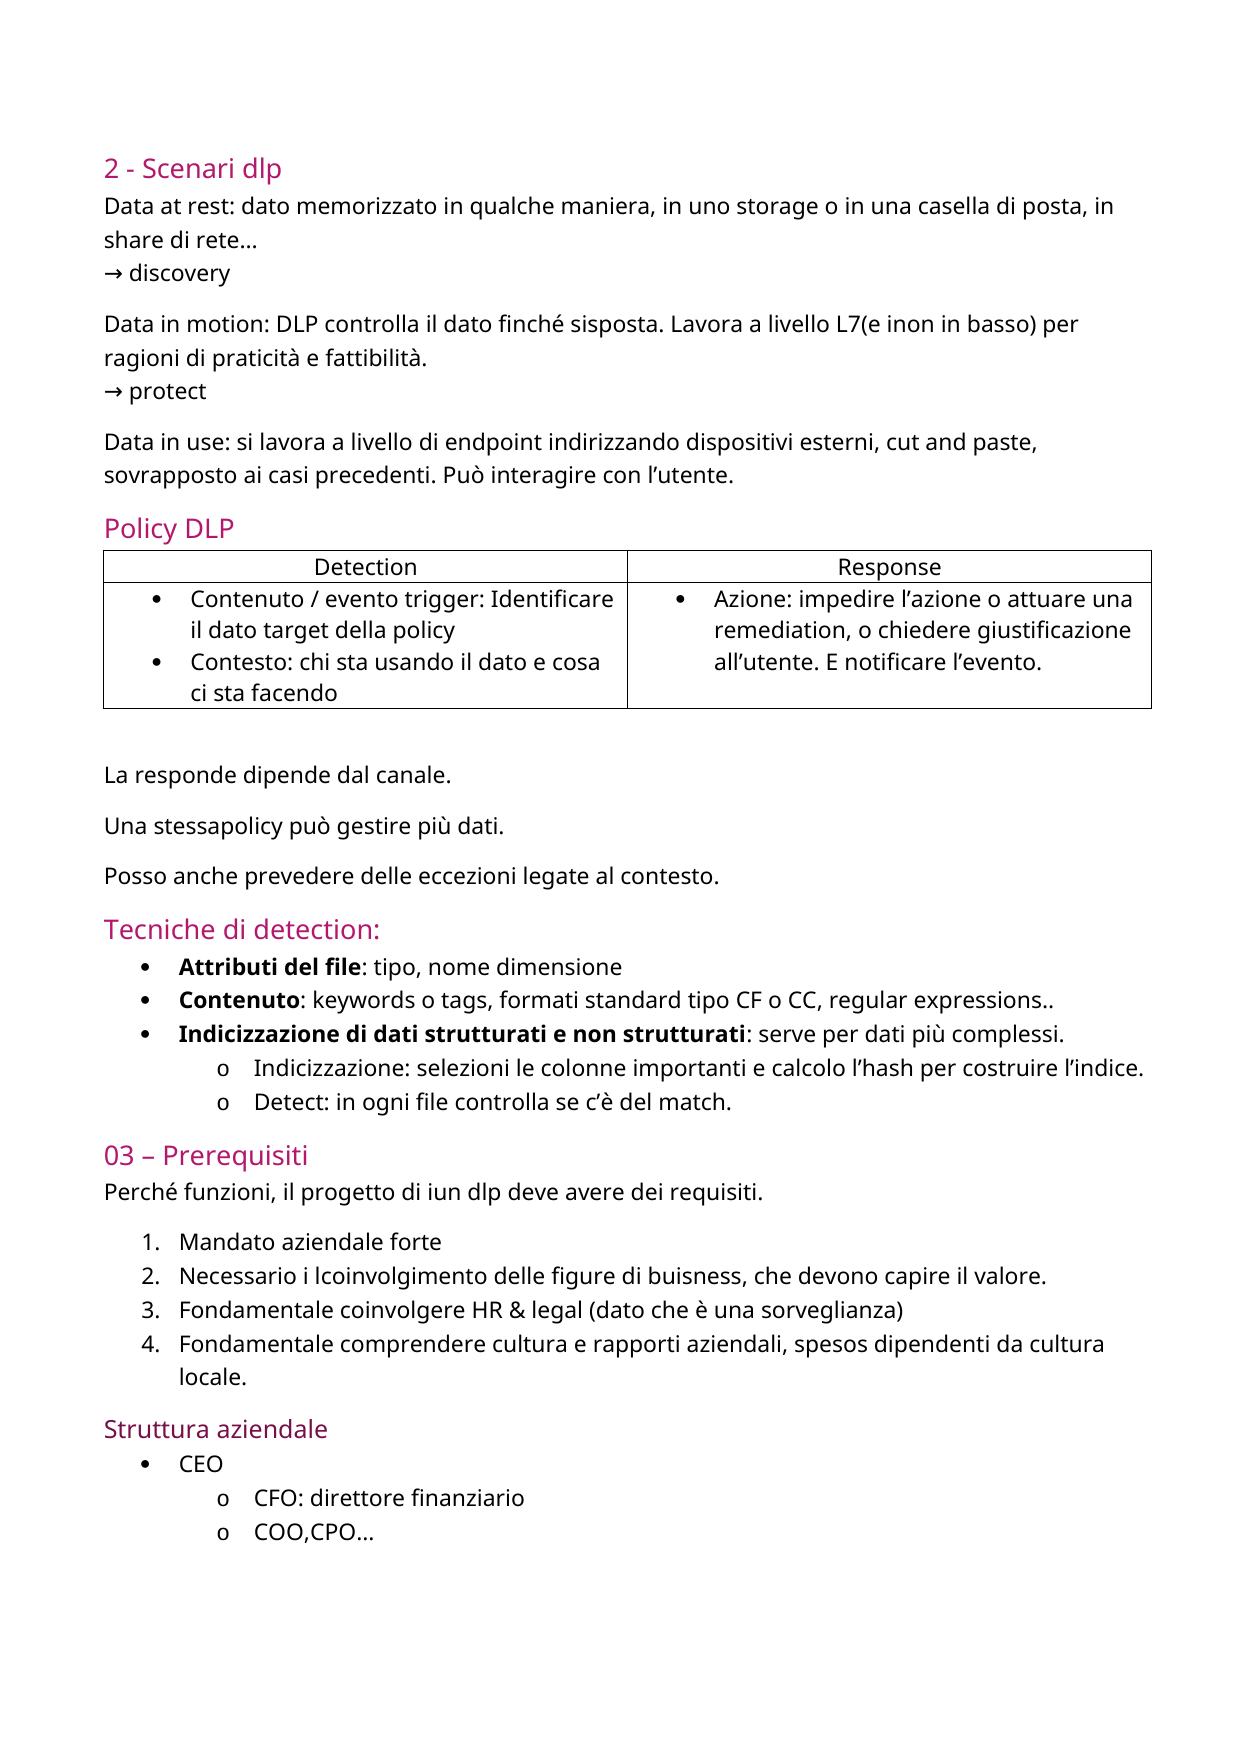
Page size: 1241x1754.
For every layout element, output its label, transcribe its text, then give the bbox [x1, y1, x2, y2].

text Data in use: si lavora a livello di endpoint indirizzando dispositivi esterni, cut and paste, sovrapposto ai casi precedenti. Può interagire con l’utente. [103, 426, 1152, 491]
list Mandato aziendale forte [141, 1226, 1152, 1257]
list CFO: direttore finanziario [216, 1482, 1152, 1513]
list Attributi del file: tipo, nome dimensione [141, 950, 1152, 982]
subtitle Policy DLP [103, 510, 1152, 547]
table_header Response [628, 551, 1151, 582]
subtitle 03 – Prerequisiti [103, 1136, 1152, 1173]
subtitle 2 - Scenari dlp [103, 150, 1152, 187]
subtitle Struttura aziendale [103, 1412, 1152, 1446]
list CEO [141, 1448, 1152, 1480]
table_cell Contenuto / evento trigger: Identificare il dato target della policy Contesto: chi sta usando il dato e cosa ci sta facendo [104, 583, 627, 708]
text Una stessapolicy può gestire più dati. [103, 810, 1152, 841]
table_header Detection [104, 551, 627, 582]
text Perché funzioni, il progetto di iun dlp deve avere dei requisiti. [103, 1176, 1152, 1207]
table_cell Azione: impedire l’azione o attuare una remediation, o chiedere giustificazione all’utente. E notificare l’evento. [628, 583, 1151, 708]
text Data in motion: DLP controlla il dato finché sisposta. Lavora a livello L7(e inon in basso) per ragioni di praticità e fattibilità. → protect [103, 308, 1152, 406]
list Fondamentale comprendere cultura e rapporti aziendali, spesos dipendenti da cultura locale. [141, 1327, 1152, 1392]
text Data at rest: dato memorizzato in qualche maniera, in uno storage o in una casella di posta, in share di rete… → discovery [103, 190, 1152, 288]
list COO,CPO… [216, 1516, 1152, 1547]
text Posso anche prevedere delle eccezioni legate al contesto. [103, 860, 1152, 891]
list Fondamentale coinvolgere HR & legal (dato che è una sorveglianza) [141, 1294, 1152, 1325]
text La responde dipende dal canale. [103, 759, 1152, 791]
list Contenuto: keywords o tags, formati standard tipo CF o CC, regular expressions.. [141, 984, 1152, 1015]
list Necessario i lcoinvolgimento delle figure di buisness, che devono capire il valore. [141, 1260, 1152, 1291]
subtitle Tecniche di detection: [103, 911, 1152, 947]
list Detect: in ogni file controlla se c’è del match. [216, 1086, 1152, 1117]
list Indicizzazione di dati strutturati e non strutturati: serve per dati più complessi. [141, 1018, 1152, 1049]
list Indicizzazione: selezioni le colonne importanti e calcolo l’hash per costruire l’indice. [216, 1052, 1152, 1083]
